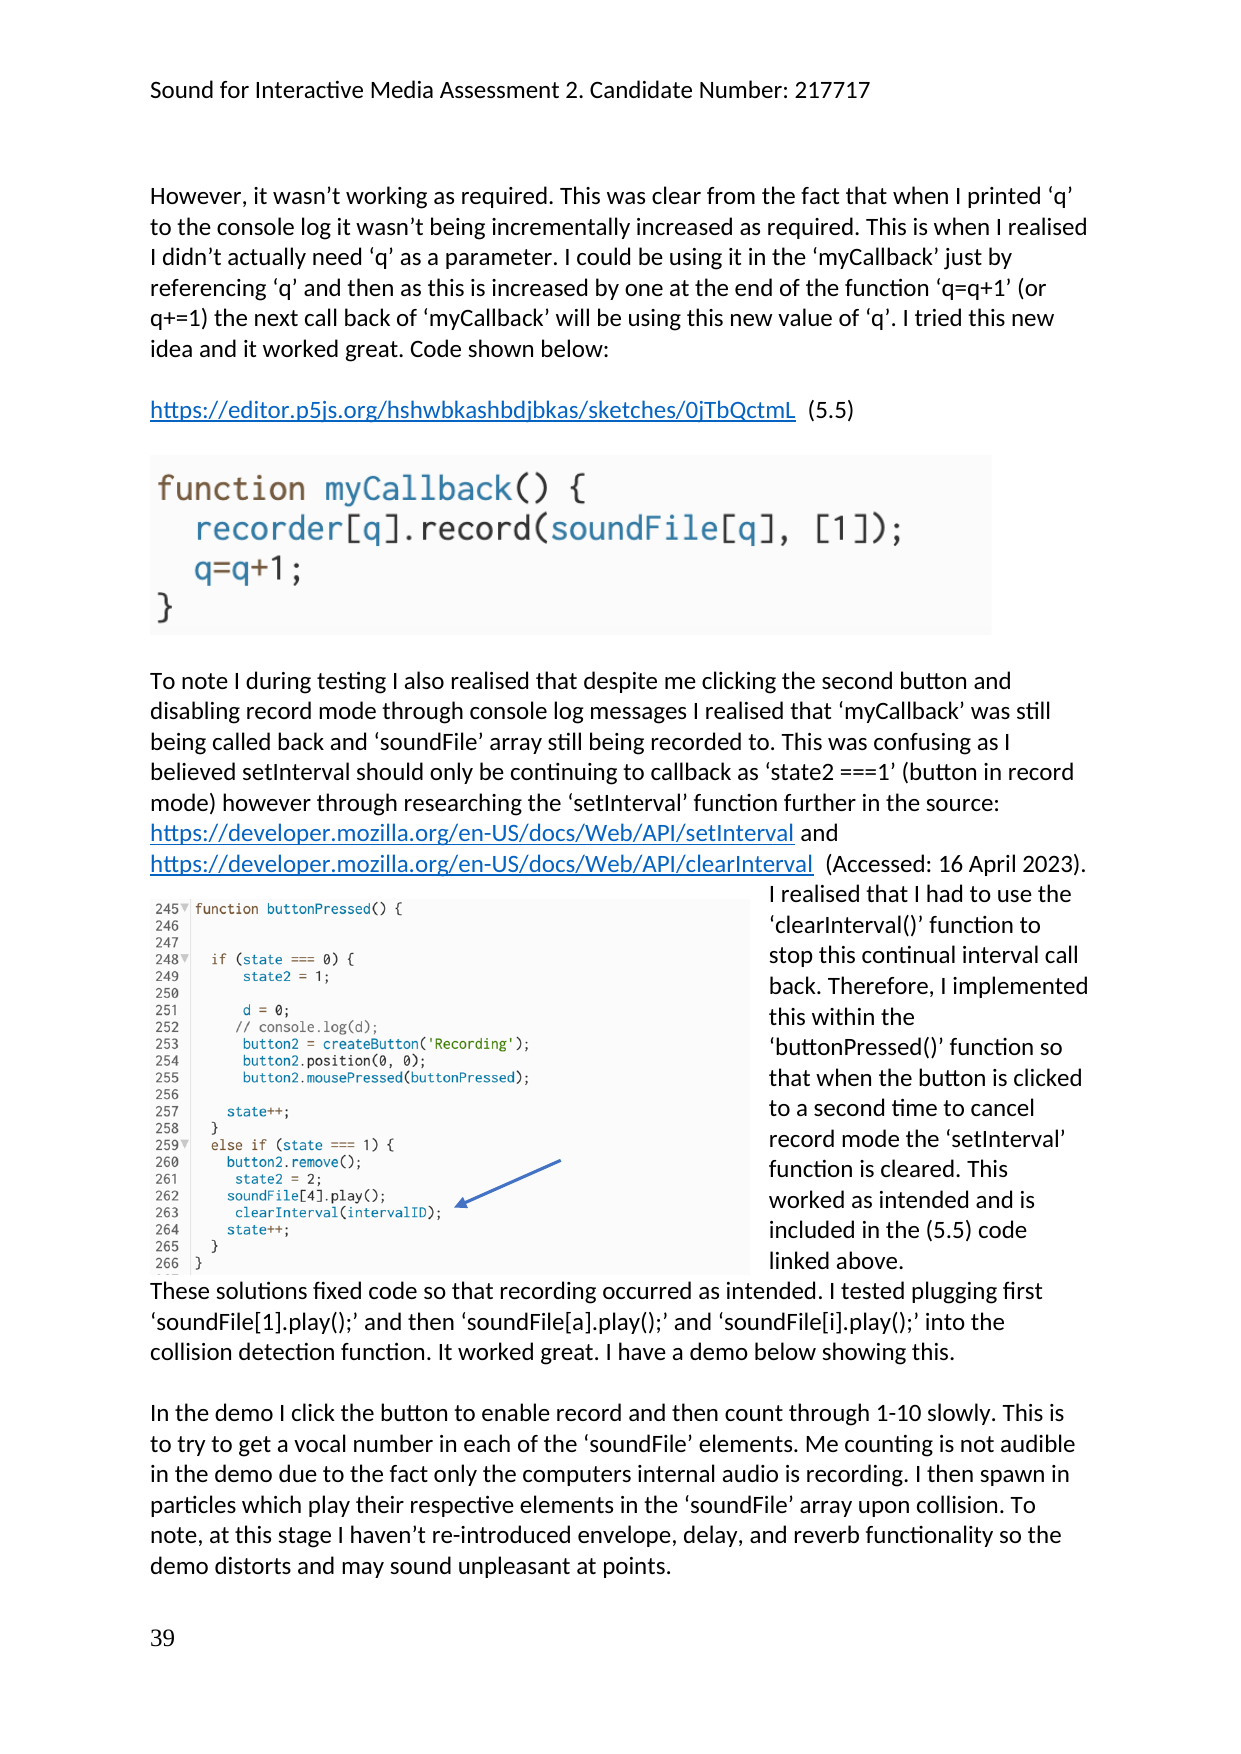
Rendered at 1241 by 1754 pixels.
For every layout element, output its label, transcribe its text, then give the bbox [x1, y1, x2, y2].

picture [150, 899, 750, 1275]
text https://editor.p5js.org/hshwbkashbdjbkas/sketches/0jTbQctmL (5.5) [150, 394, 1090, 425]
text However, it wasn’t working as required. This was clear from the fact that when I printed ‘q’ to the console log it wasn’t being incrementally increased as required. This is when I realised I didn’t actually need ‘q’ as a parameter. I could be using it in the ‘myCallback’ just by referencing ‘q’ and then as this is increased by one at the end of the function ‘q=q+1’ (or q+=1) the next call back of ‘myCallback’ will be using this new value of ‘q’. I tried this new idea and it worked great. Code shown below: [150, 181, 1090, 364]
text In the demo I click the button to enable record and then count through 1-10 slowly. This is to try to get a vocal number in each of the ‘soundFile’ elements. Me counting is not audible in the demo due to the fact only the computers internal audio is recording. I then spawn in particles which play their respective elements in the ‘soundFile’ array upon collision. To note, at this stage I haven’t re-introduced envelope, delay, and reverb functionality so the demo distorts and may sound unpleasant at points. [150, 1397, 1090, 1581]
picture [150, 455, 992, 635]
text These solutions fixed code so that recording occurred as intended. I tested plugging first ‘soundFile[1].play();’ and then ‘soundFile[a].play();’ and ‘soundFile[i].play();’ into the collision detection function. It worked great. I have a demo below showing this. [150, 1275, 1090, 1367]
